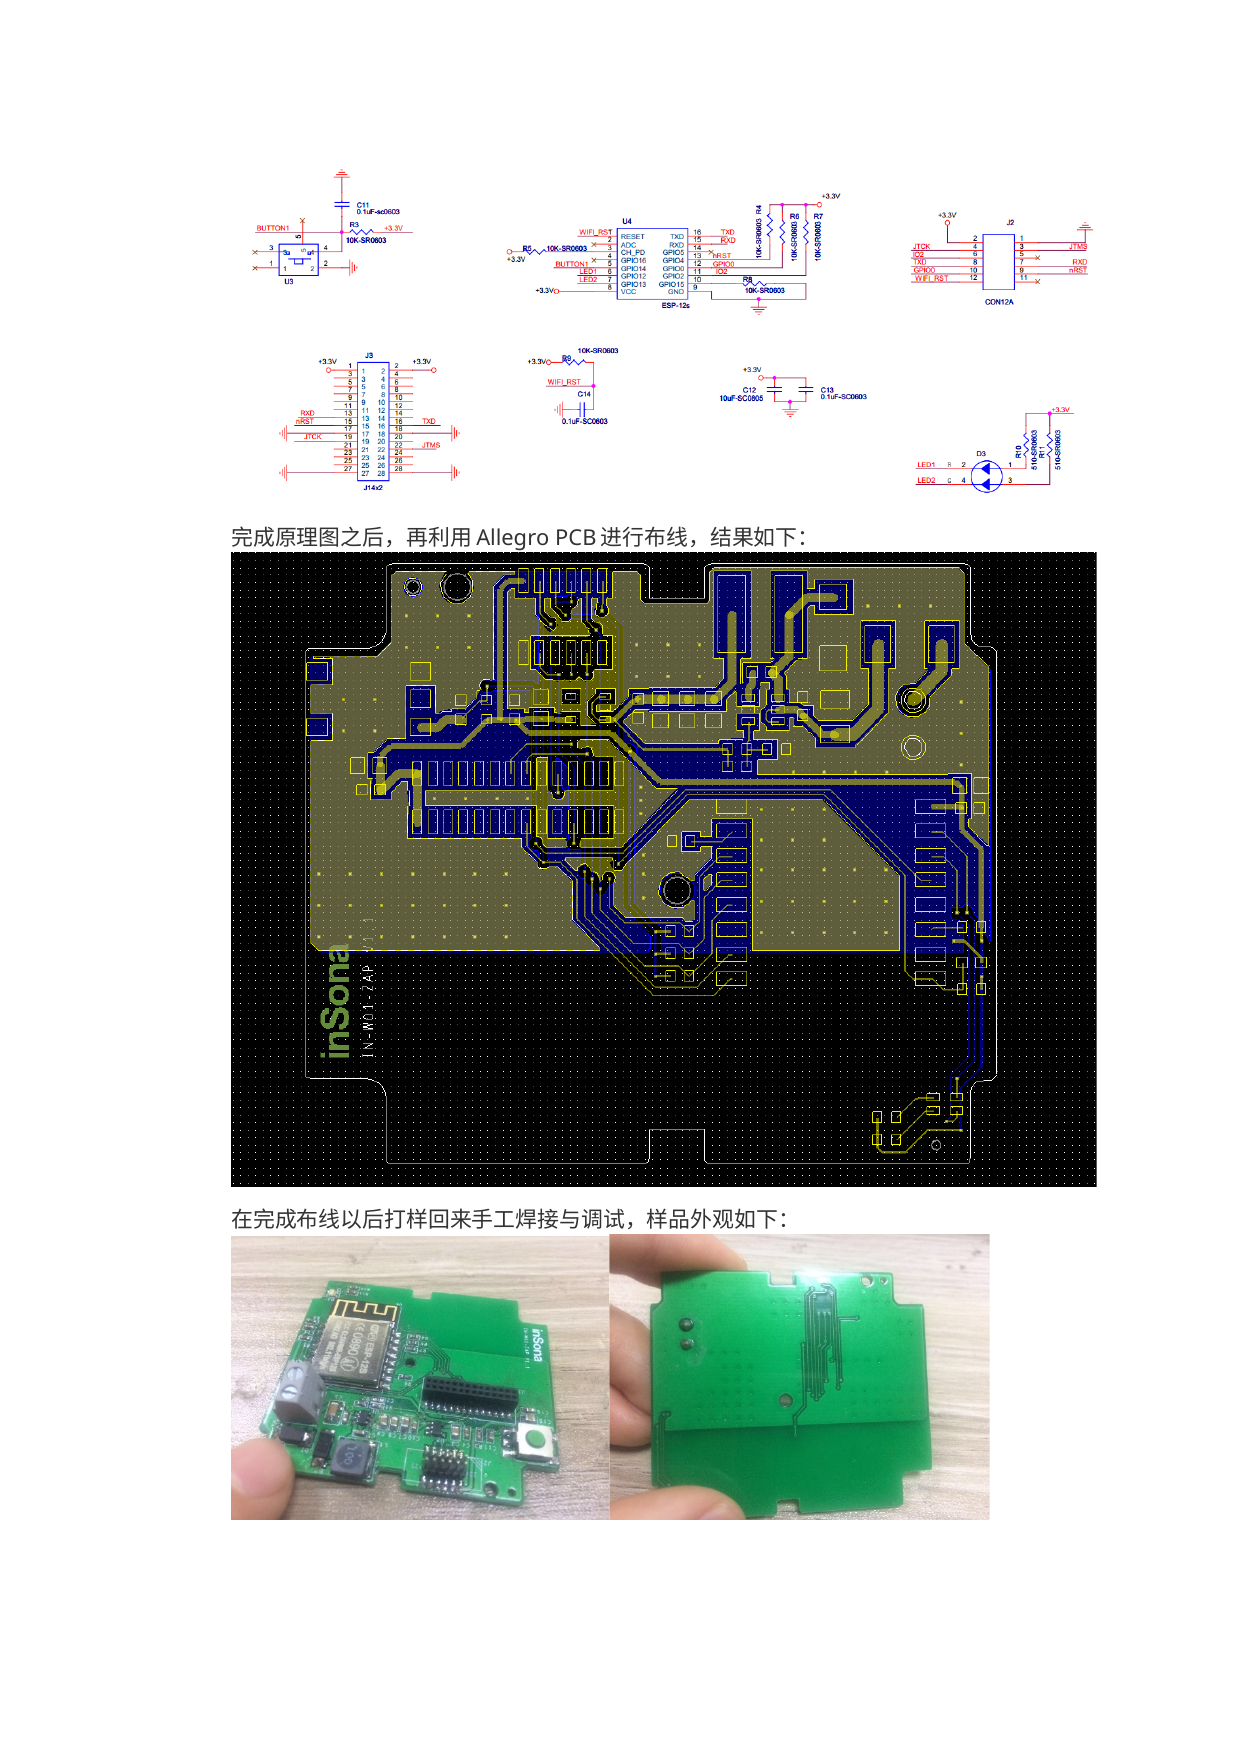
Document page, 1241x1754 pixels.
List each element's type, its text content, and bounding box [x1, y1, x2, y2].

text 在完成布线以后打样回来手工焊接与调试，样品外观如下： [187, 1202, 1053, 1234]
picture [231, 552, 1097, 1187]
picture [231, 1234, 990, 1520]
text 完成原理图之后，再利用Allegro PCB进行布线，结果如下： [187, 519, 1053, 552]
picture [231, 162, 1097, 500]
